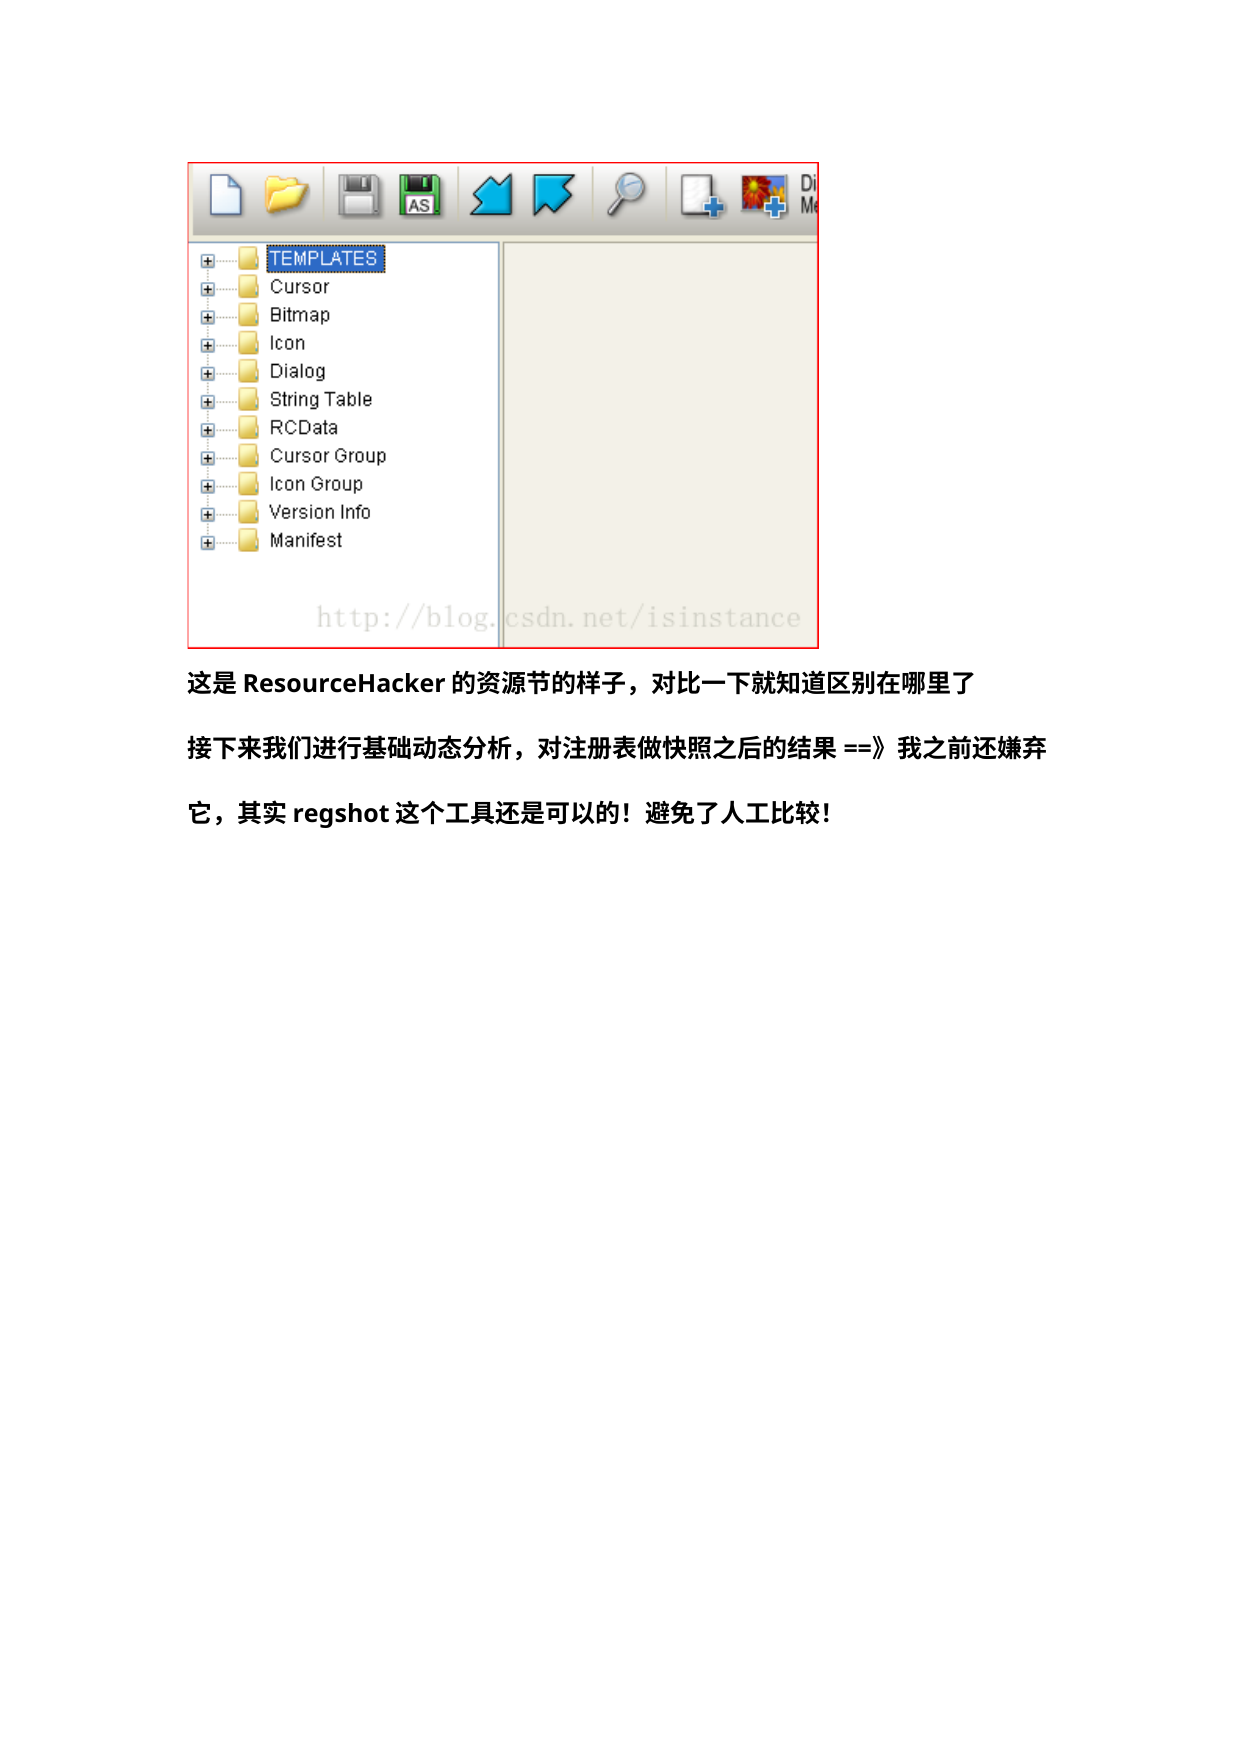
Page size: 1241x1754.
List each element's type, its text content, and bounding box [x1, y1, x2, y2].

text 这是ResourceHacker的资源节的样子，对比一下就知道区别在哪里了 [187, 649, 1053, 714]
text 接下来我们进行基础动态分析，对注册表做快照之后的结果 ==》我之前还嫌弃它，其实regshot这个工具还是可以的！避免了人工比较！ [187, 714, 1053, 844]
picture [187, 162, 819, 649]
